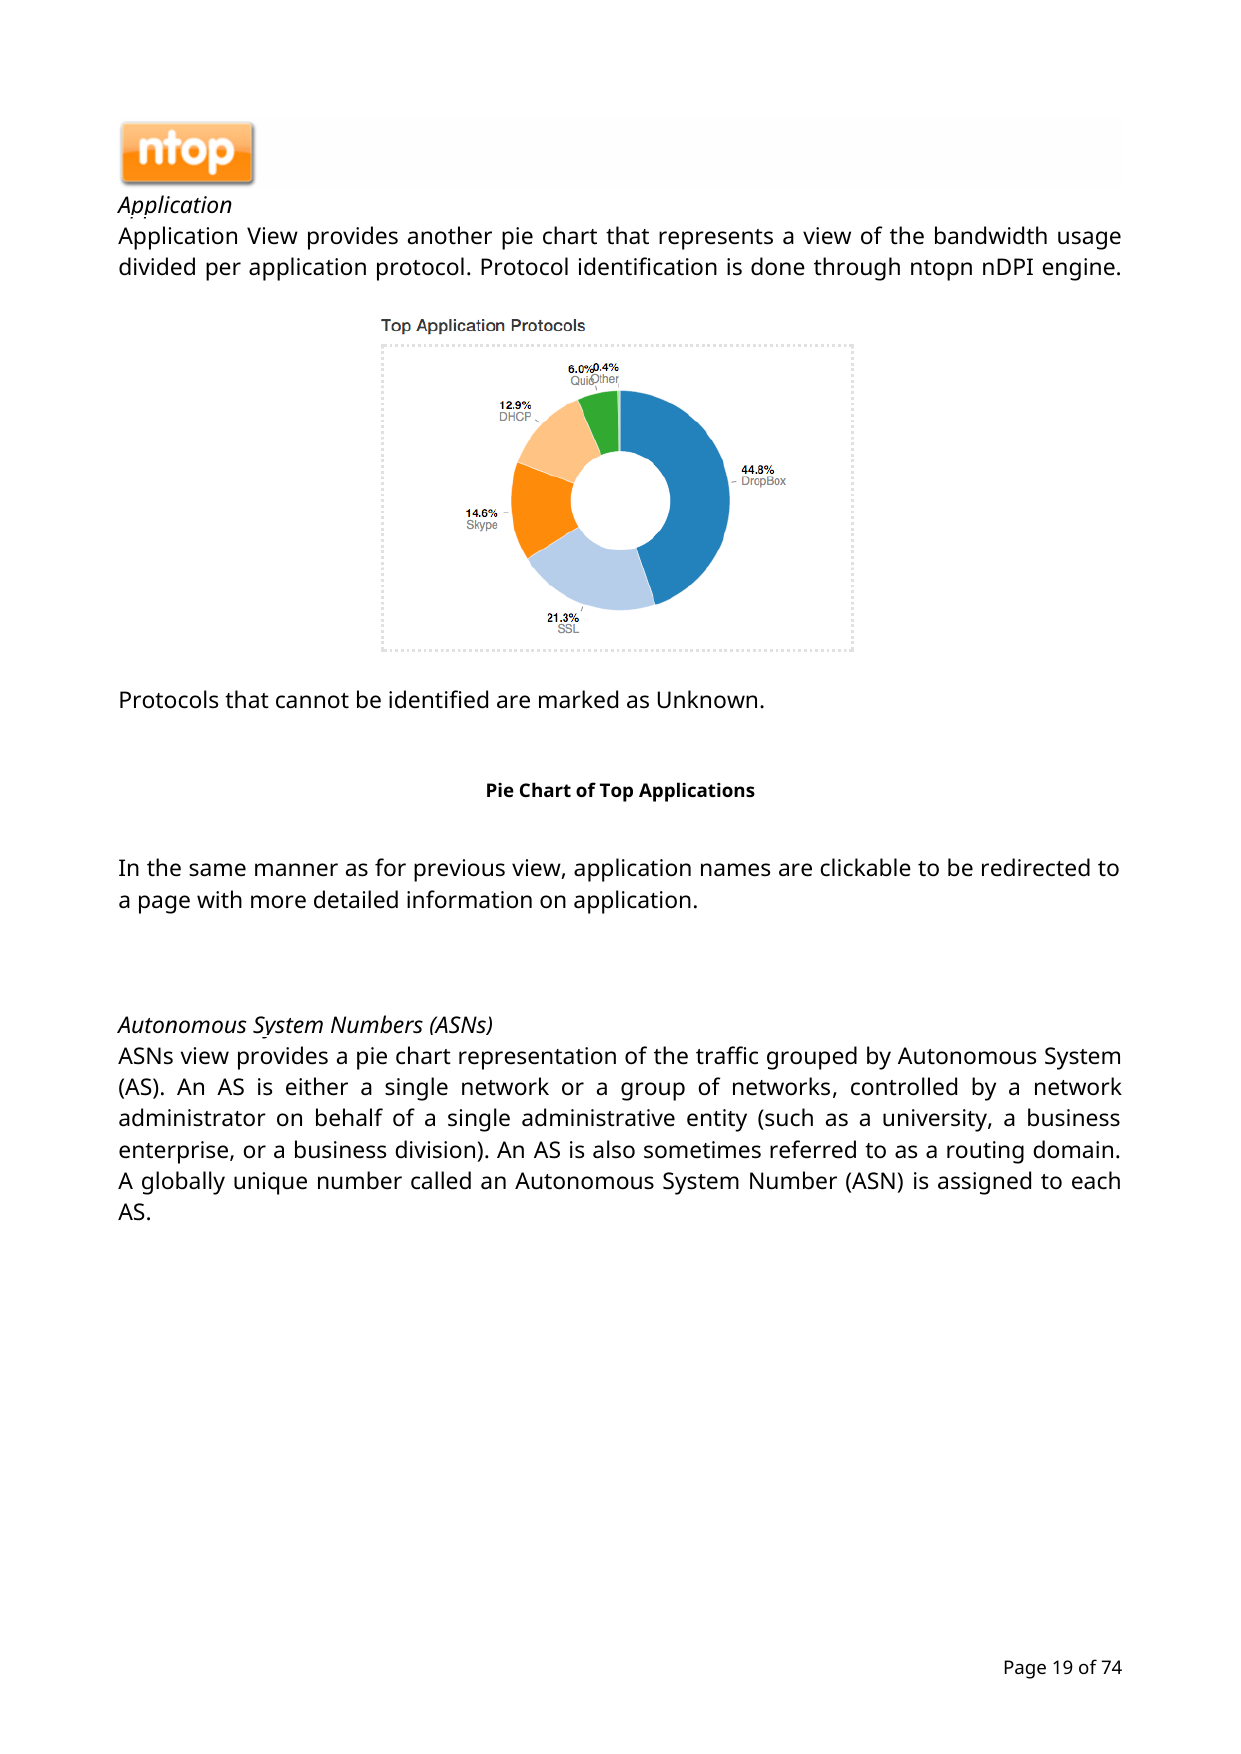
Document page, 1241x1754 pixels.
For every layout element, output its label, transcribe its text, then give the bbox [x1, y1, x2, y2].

text Application [118, 189, 1122, 220]
picture [118, 118, 259, 189]
text Pie Chart of Top Applications [118, 777, 1122, 803]
picture [373, 313, 864, 659]
text In the same manner as for previous view, application names are clickable to be redirected to a page with more detailed information on application. [118, 852, 1122, 915]
text ASNs view provides a pie chart representation of the traffic grouped by Autonomous System (AS). An AS is either a single network or a group of networks, controlled by a network administrator on behalf of a single administrative entity (such as a university, a business enterprise, or a business division). An AS is also sometimes referred to as a routing domain. A globally unique number called an Autonomous System Number (ASN) is assigned to each AS. [118, 1040, 1122, 1227]
text Autonomous System Numbers (ASNs) [118, 1009, 1122, 1040]
